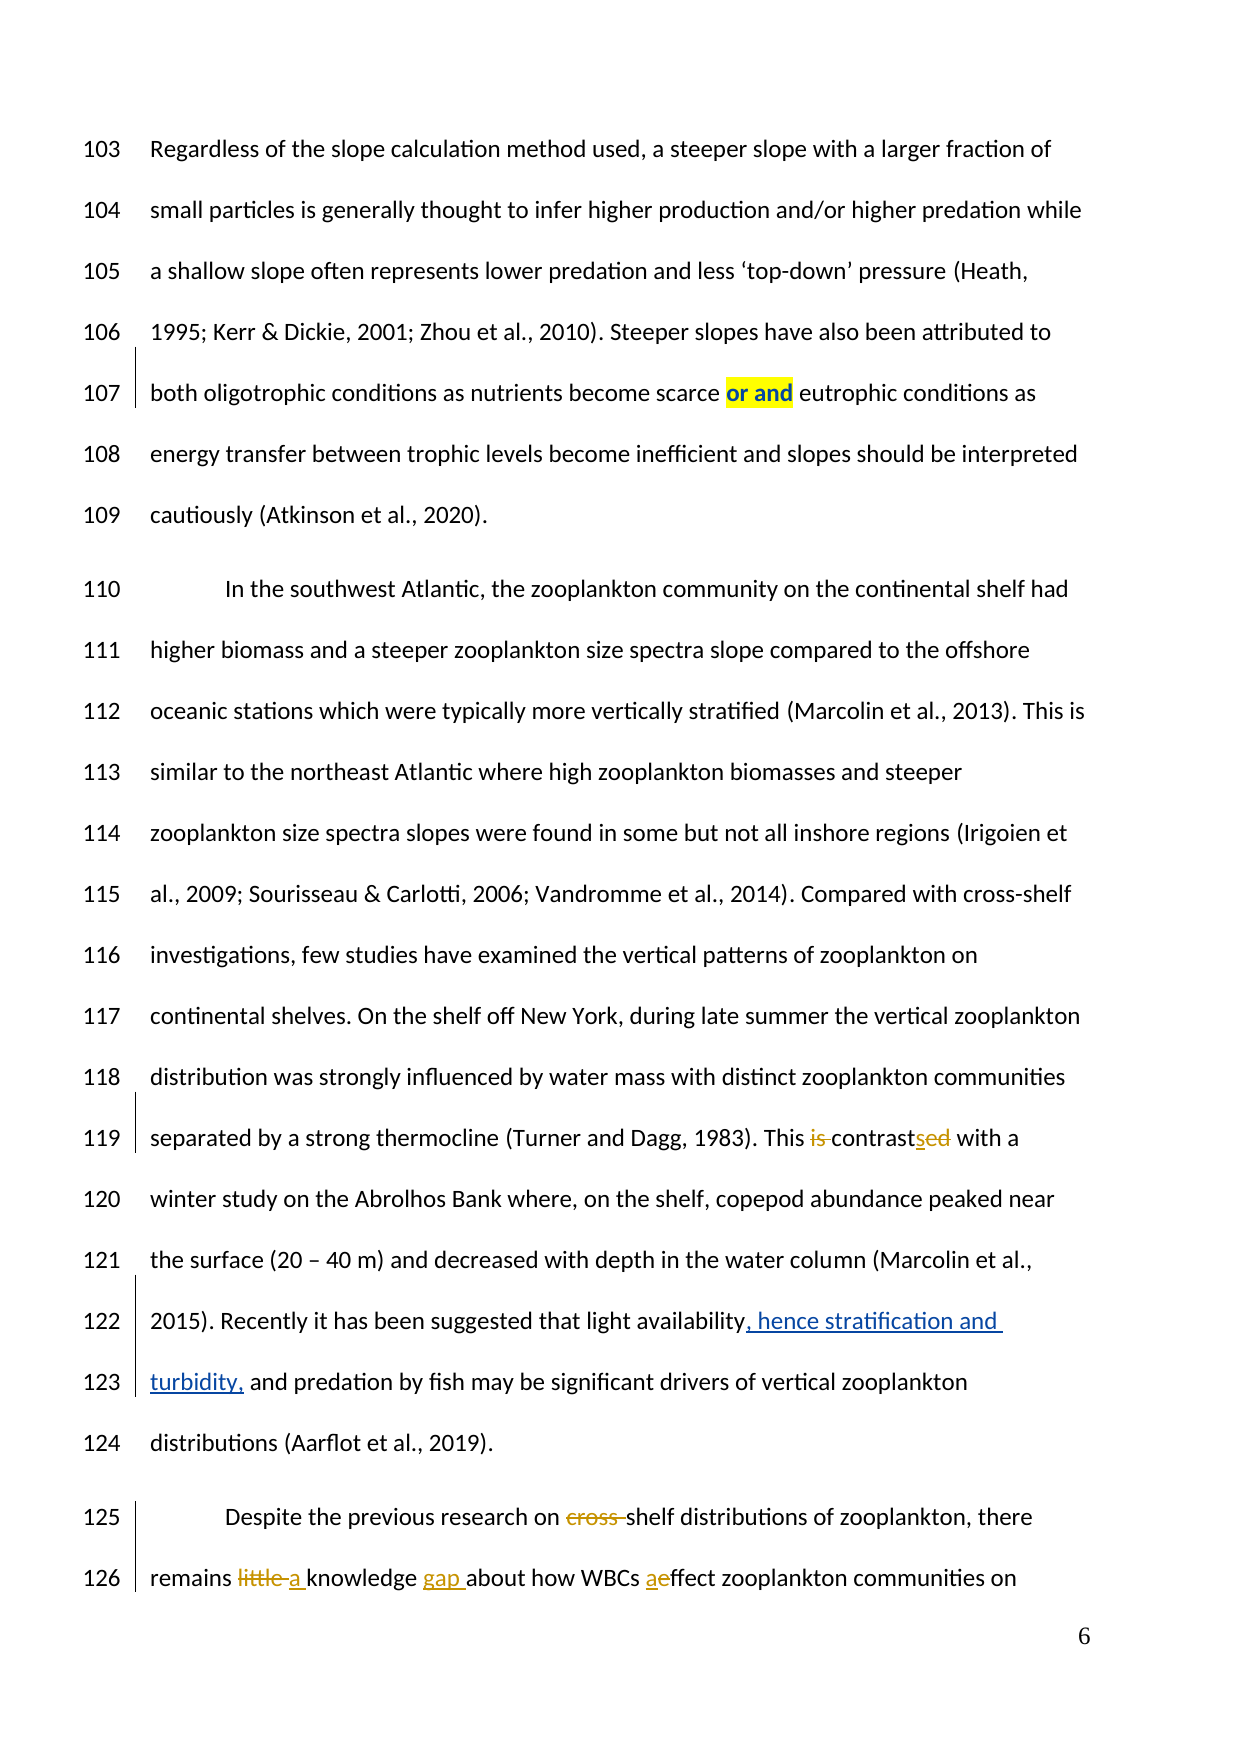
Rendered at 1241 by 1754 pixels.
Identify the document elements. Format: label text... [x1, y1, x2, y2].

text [150, 1501, 1090, 1592]
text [150, 133, 1090, 530]
text In the southwest Atlantic, the zooplankton community on the continental shelf had higher biomass and a steeper zooplankton size spectra slope compared to the offshore oceanic stations which were typically more vertically stratified (Marcolin et al., 2013). This is similar to the northeast Atlantic where high zooplankton biomasses and steeper zooplankton size spectra slopes were found in some but not all inshore regions (Irigoien et al., 2009; Sourisseau & Carlotti, 2006; Vandromme et al., 2014). Compared with cross-shelf investigations, few studies have examined the vertical patterns of zooplankton on continental shelves. On the shelf off New York, during late summer the vertical zooplankton distribution was strongly influenced by water mass with distinct zooplankton communities separated by a strong thermocline (Turner and Dagg, 1983). This contrast with a winter study on the Abrolhos Bank where, on the shelf, copepod abundance peaked near the surface (20 – 40 m) and decreased with depth in the water column (Marcolin et al., 2015). Recently it has been suggested that light availability and predation by fish may be significant drivers of vertical zooplankton distributions (Aarflot et al., 2019). [150, 573, 1090, 1458]
